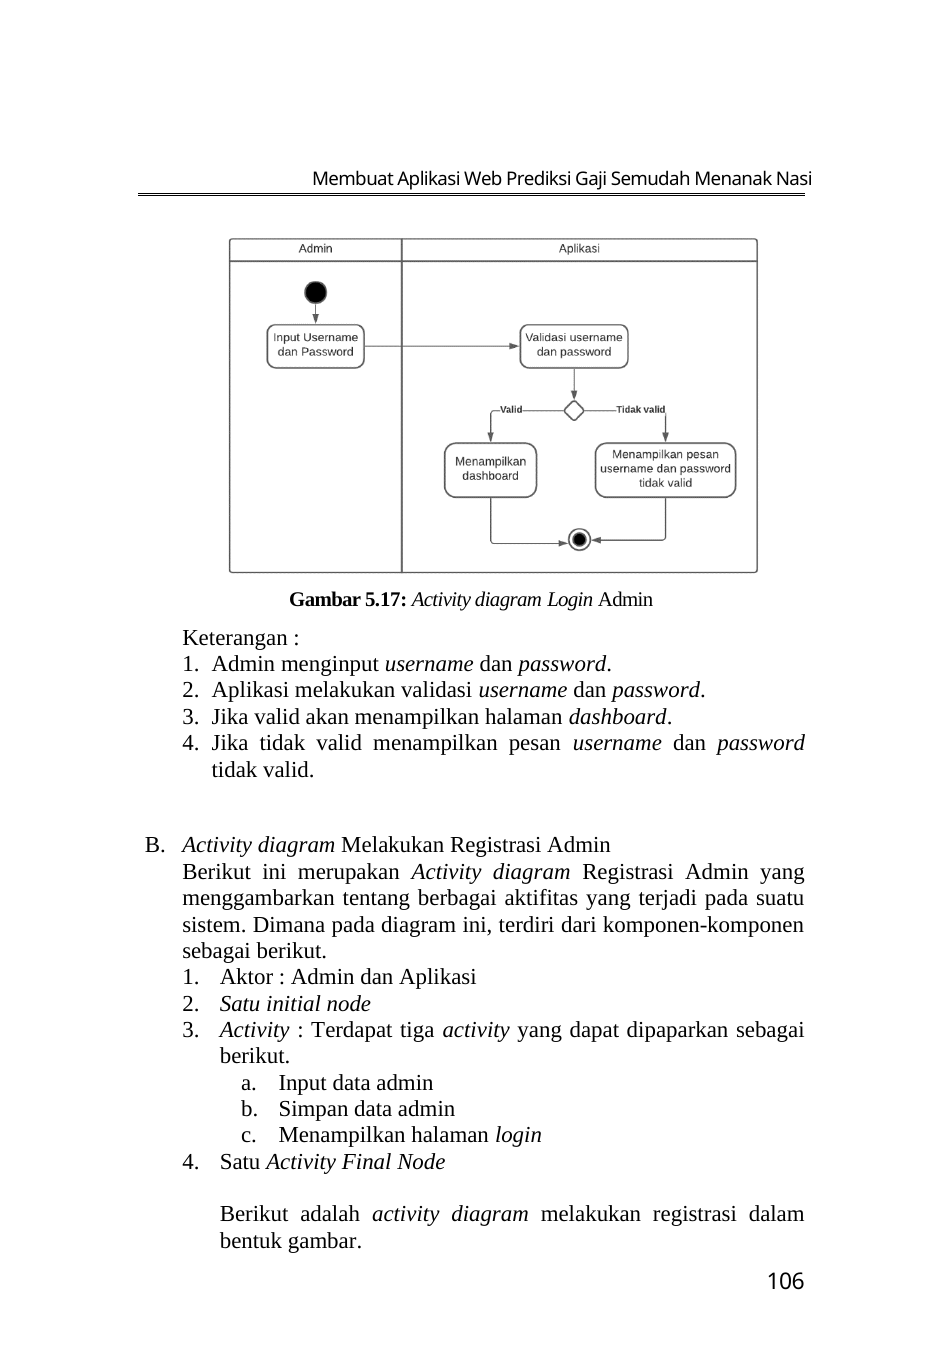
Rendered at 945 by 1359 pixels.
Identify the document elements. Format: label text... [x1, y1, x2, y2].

list Aplikasi melakukan validasi username dan password. [182, 677, 805, 703]
list Jika tidak valid menampilkan pesan username dan password tidak valid. [182, 729, 805, 782]
list Activity diagram Melakukan Registrasi Admin [144, 832, 805, 858]
list Jika valid akan menampilkan halaman dashboard. [182, 703, 805, 729]
list Menampilkan halaman login [241, 1121, 805, 1148]
list Keterangan : [182, 624, 805, 650]
list Satu Activity Final Node [182, 1148, 805, 1174]
list Simpan data admin [241, 1095, 805, 1121]
list Berikut ini merupakan Activity diagram Registrasi Admin yang menggambarkan tentang berbagai aktifitas yang terjadi pada suatu sistem. Dimana pada diagram ini, terdiri dari komponen-komponen sebagai berikut. [182, 858, 805, 963]
list Berikut adalah activity diagram melakukan registrasi dalam bentuk gambar. [219, 1201, 805, 1253]
list Satu initial node [182, 990, 805, 1016]
list Activity : Terdapat tiga activity yang dapat dipaparkan sebagai berikut. [182, 1016, 805, 1069]
list Aktor : Admin dan Aplikasi [182, 963, 805, 990]
list Input data admin [241, 1069, 805, 1095]
list Admin menginput username dan password. [182, 650, 805, 677]
picture [228, 236, 759, 575]
text Gambar 5.17: Activity diagram Login Admin [138, 587, 805, 611]
